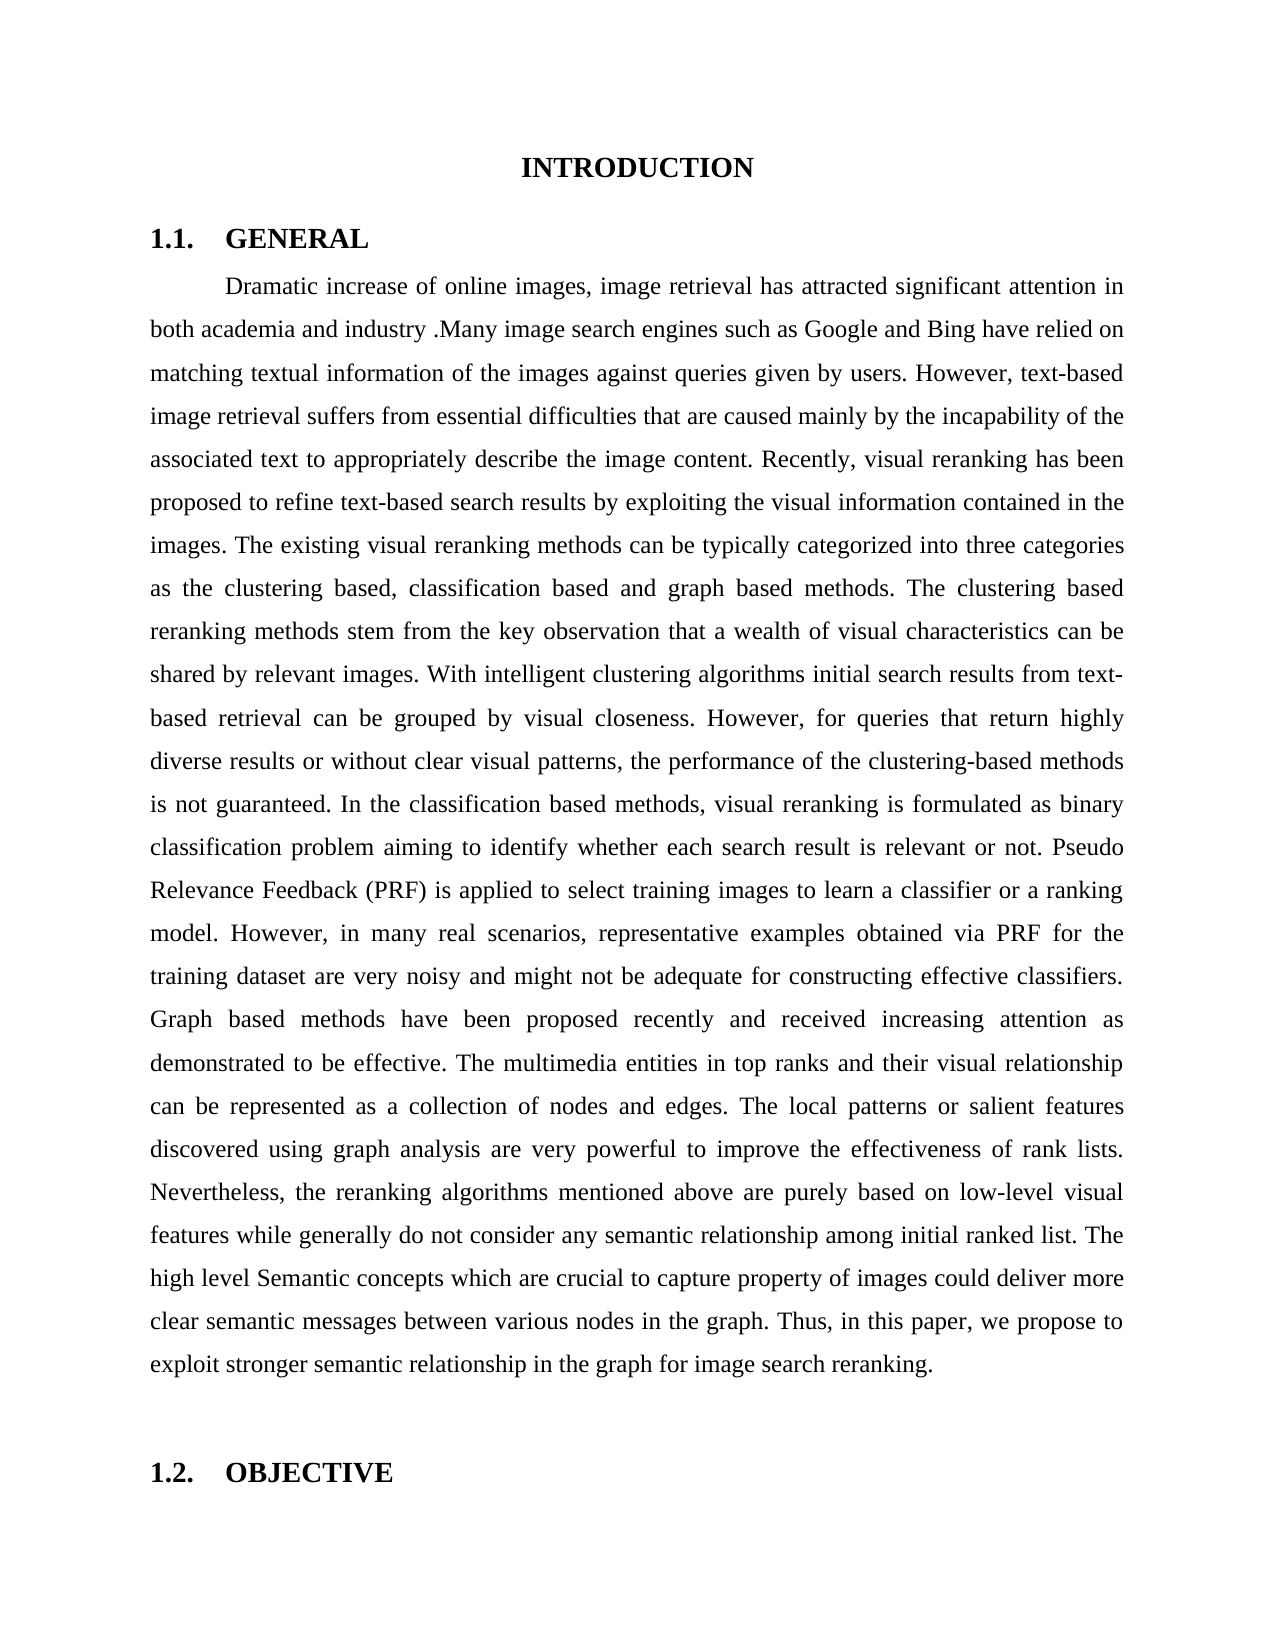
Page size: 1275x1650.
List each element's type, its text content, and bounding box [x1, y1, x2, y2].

list GENERAL [150, 221, 1125, 255]
text INTRODUCTION [150, 150, 1125, 183]
text Dramatic increase of online images, image retrieval has attracted significant attention in both academia and industry .Many image search engines such as Google and Bing have relied on matching textual information of the images against queries given by users. However, text-based image retrieval suffers from essential difficulties that are caused mainly by the incapability of the associated text to appropriately describe the image content. Recently, visual reranking has been proposed to refine text-based search results by exploiting the visual information contained in the images. The existing visual reranking methods can be typically categorized into three categories as the clustering based, classification based and graph based methods. The clustering based reranking methods stem from the key observation that a wealth of visual characteristics can be shared by relevant images. With intelligent clustering algorithms initial search results from text-based retrieval can be grouped by visual closeness. However, for queries that return highly diverse results or without clear visual patterns, the performance of the clustering-based methods is not guaranteed. In the classification based methods, visual reranking is formulated as binary classification problem aiming to identify whether each search result is relevant or not. Pseudo Relevance Feedback (PRF) is applied to select training images to learn a classifier or a ranking model. However, in many real scenarios, representative examples obtained via PRF for the training dataset are very noisy and might not be adequate for constructing effective classifiers. Graph based methods have been proposed recently and received increasing attention as demonstrated to be effective. The multimedia entities in top ranks and their visual relationship can be represented as a collection of nodes and edges. The local patterns or salient features discovered using graph analysis are very powerful to improve the effectiveness of rank lists. Nevertheless, the reranking algorithms mentioned above are purely based on low-level visual features while generally do not consider any semantic relationship among initial ranked list. The high level Semantic concepts which are crucial to capture property of images could deliver more clear semantic messages between various nodes in the graph. Thus, in this paper, we propose to exploit stronger semantic relationship in the graph for image search reranking. [150, 271, 1125, 1378]
list OBJECTIVE [150, 1456, 1125, 1489]
